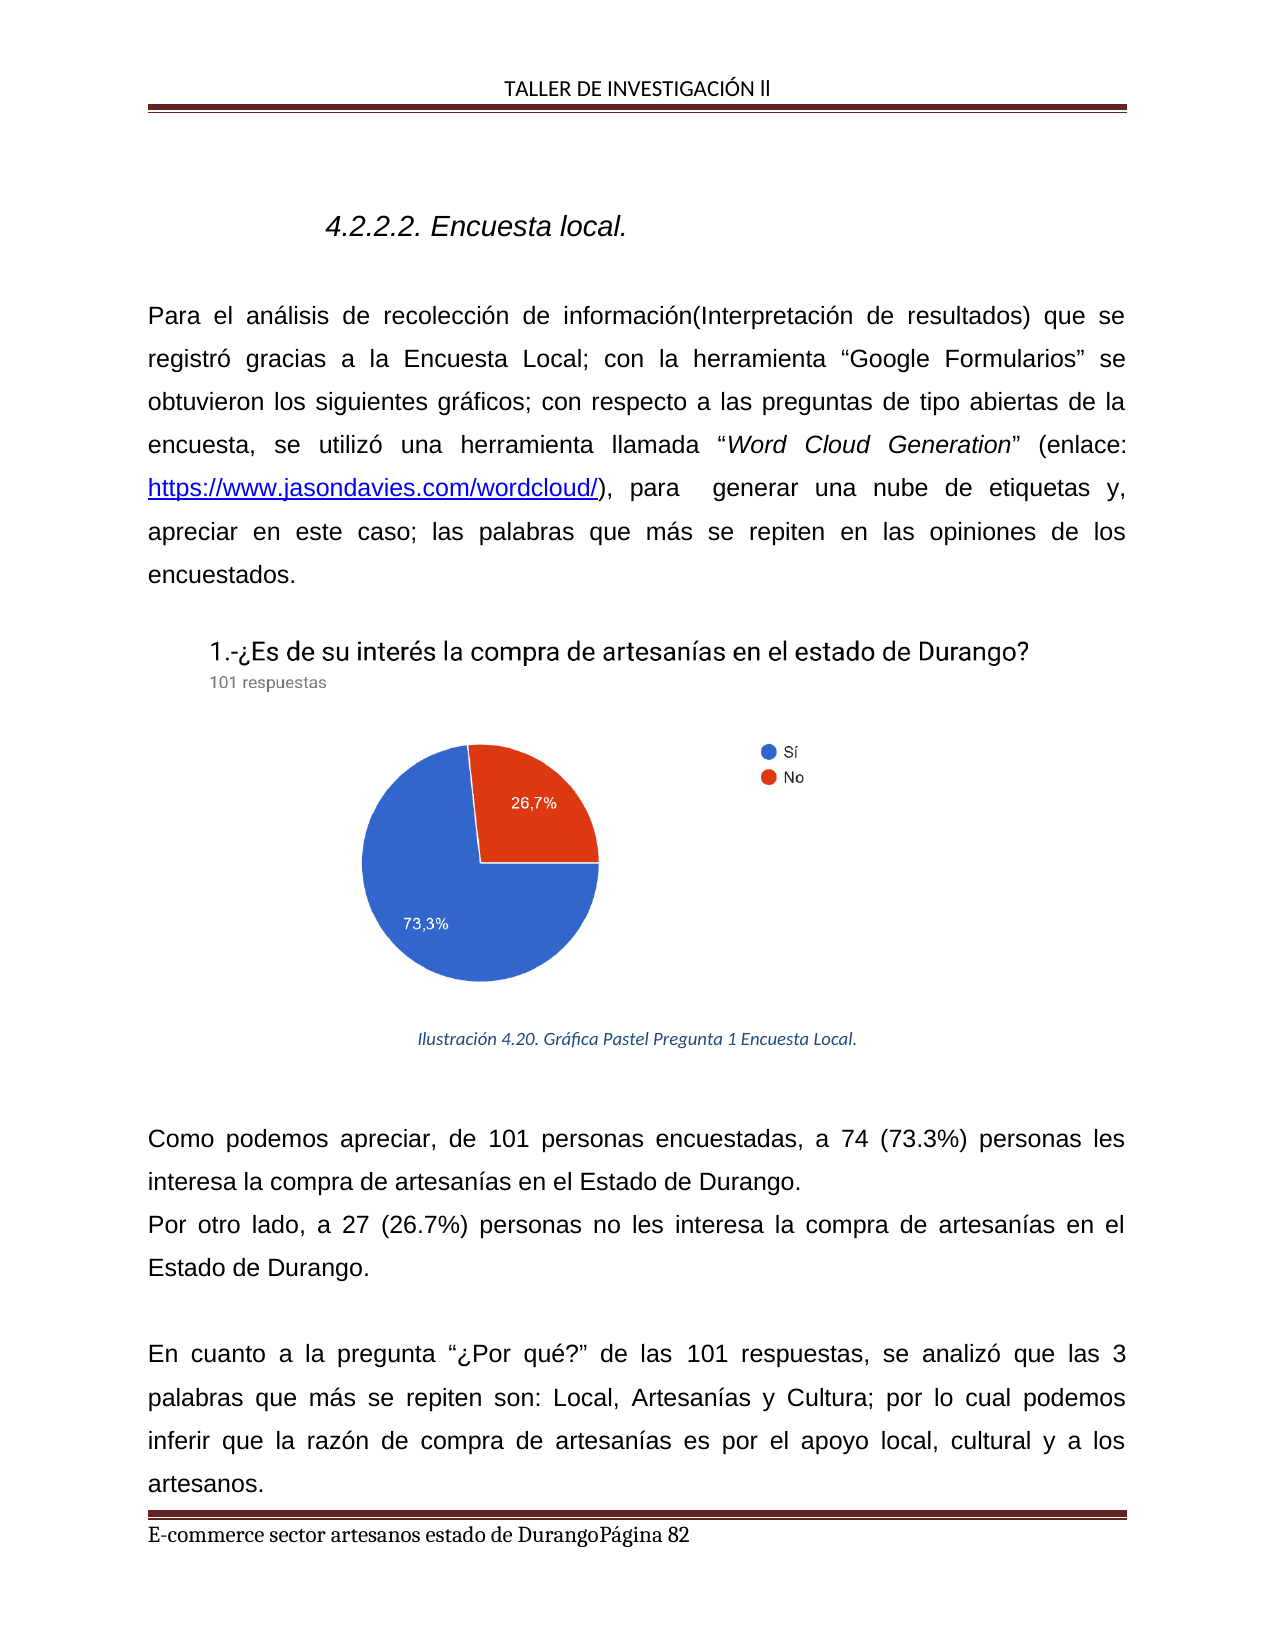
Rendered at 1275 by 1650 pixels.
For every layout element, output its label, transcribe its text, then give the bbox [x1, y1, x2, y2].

text En cuanto a la pregunta “¿Por qué?” de las 101 respuestas, se analizó que las 3 palabras que más se repiten son: Local, Artesanías y Cultura; por lo cual podemos inferir que la razón de compra de artesanías es por el apoyo local, cultural y a los artesanos. [148, 1339, 1127, 1498]
text Como podemos apreciar, de 101 personas encuestadas, a 74 (73.3%) personas les interesa la compra de artesanías en el Estado de Durango. [148, 1124, 1127, 1196]
text Ilustración 4.16. Gráfica Pastel Pregunta 1 Encuesta Local. [148, 1027, 1127, 1050]
text Para el análisis de recolección de información(Interpretación de resultados) que se registró gracias a la Encuesta Local; con la herramienta “Google Formularios” se obtuvieron los siguientes gráficos; con respecto a las preguntas de tipo abiertas de la encuesta, se utilizó una herramienta llamada “Word Cloud Generation” (enlace: https://www.jasondavies.com/wordcloud/), para generar una nube de etiquetas y, apreciar en este caso; las palabras que más se repiten en las opiniones de los encuestados. [148, 301, 1127, 588]
subtitle 4.2.2.2. Encuesta local. [325, 209, 1127, 243]
text Por otro lado, a 27 (26.7%) personas no les interesa la compra de artesanías en el Estado de Durango. [148, 1210, 1127, 1282]
picture [177, 602, 1098, 1027]
